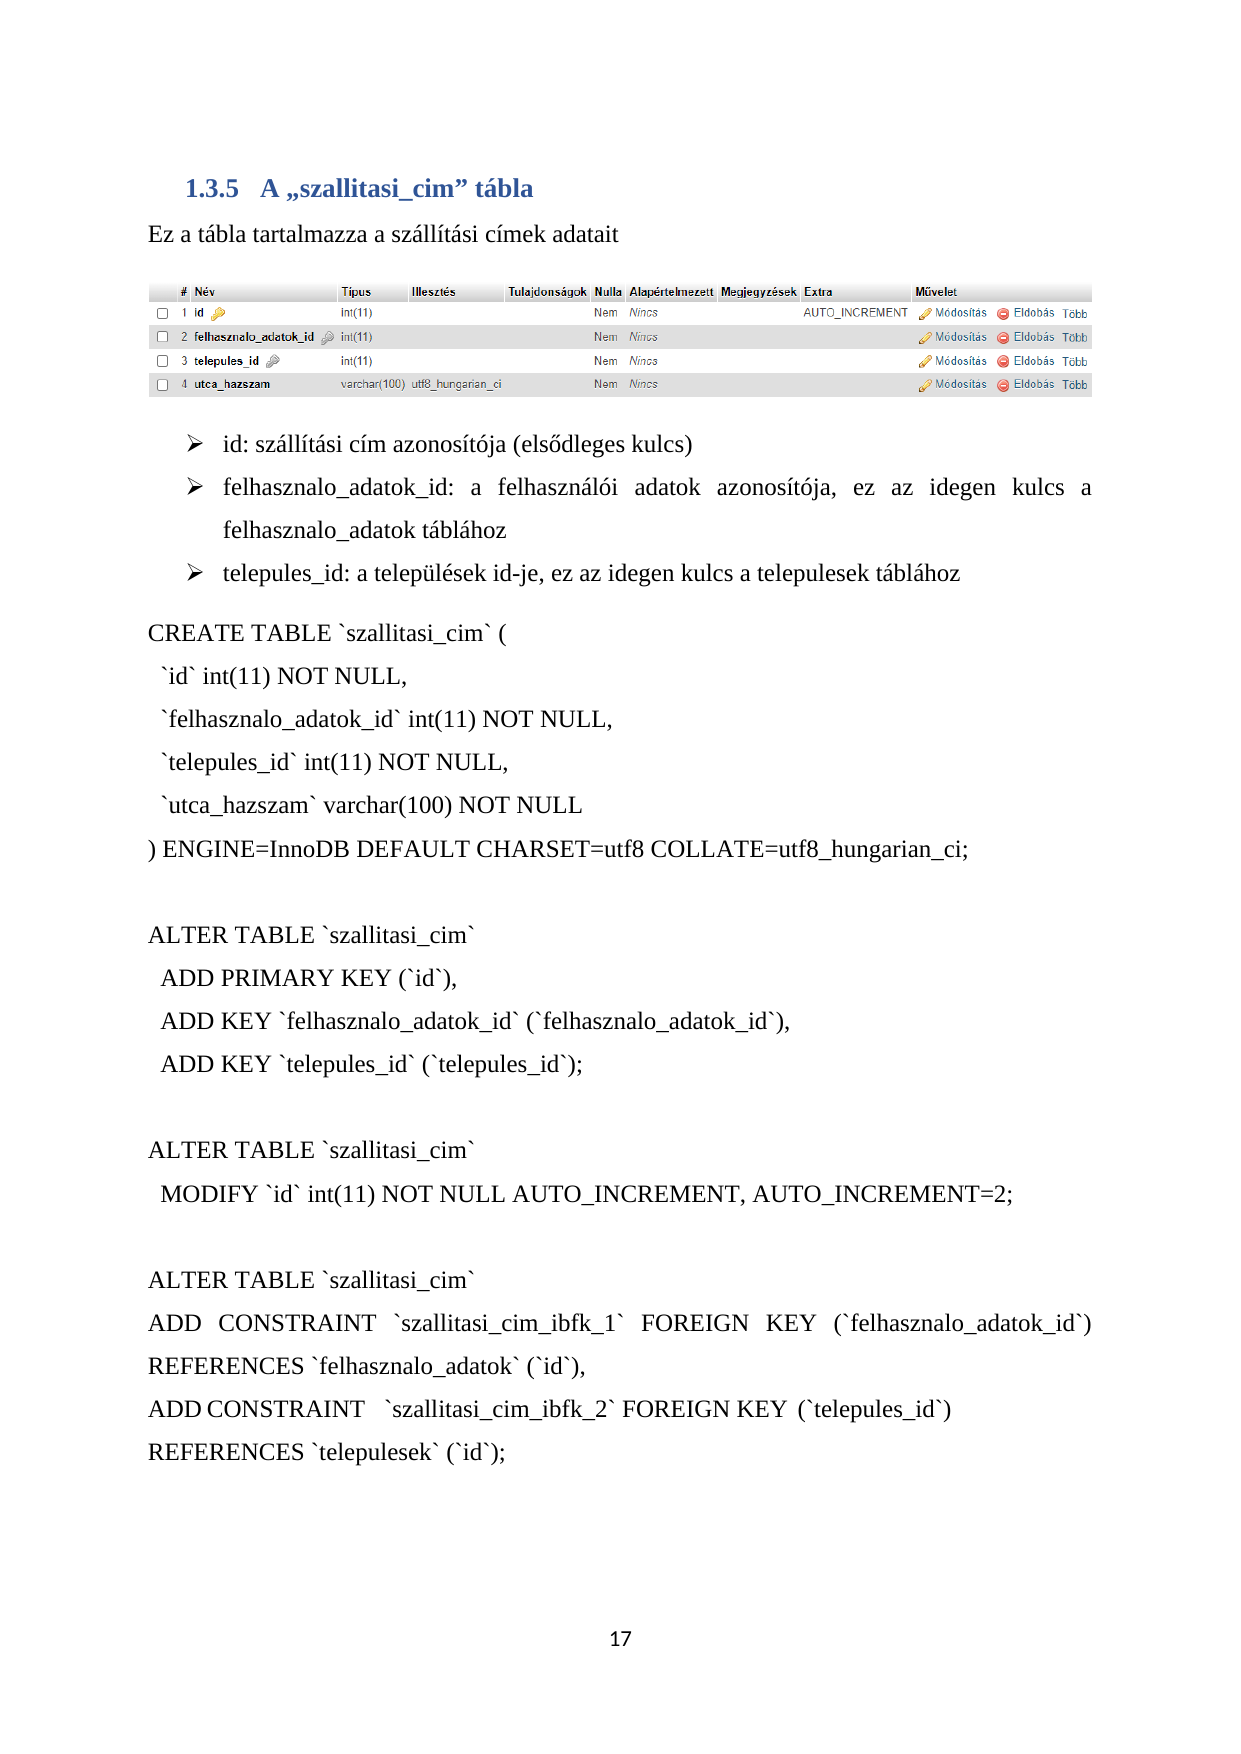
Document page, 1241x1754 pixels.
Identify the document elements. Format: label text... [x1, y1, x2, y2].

text ) ENGINE=InnoDB DEFAULT CHARSET=utf8 COLLATE=utf8_hungarian_ci; [148, 834, 1093, 862]
text ADD KEY `telepules_id` (`telepules_id`); [148, 1049, 1093, 1078]
picture [147, 278, 1093, 399]
text CREATE TABLE `szallitasi_cim` ( [148, 618, 1093, 647]
list telepules_id: a települések id-je, ez az idegen kulcs a telepulesek táblához [185, 558, 1093, 587]
text Ez a tábla tartalmazza a szállítási címek adatait [148, 219, 1093, 247]
text `utca_hazszam` varchar(100) NOT NULL [148, 791, 1093, 819]
text ADD CONSTRAINT `szallitasi_cim_ibfk_1` FOREIGN KEY (`felhasznalo_adatok_id`) REFERENCES `felhasznalo_adatok` (`id`), [148, 1308, 1093, 1380]
text ALTER TABLE `szallitasi_cim` [148, 1136, 1093, 1164]
text MODIFY `id` int(11) NOT NULL AUTO_INCREMENT, AUTO_INCREMENT=2; [148, 1179, 1093, 1207]
subtitle A „szallitasi_cim” tábla [185, 173, 1093, 204]
text `telepules_id` int(11) NOT NULL, [148, 747, 1093, 776]
list felhasznalo_adatok_id: a felhasználói adatok azonosítója, ez az idegen kulcs a felhasznalo_adatok táblához [185, 472, 1093, 544]
text `id` int(11) NOT NULL, [148, 661, 1093, 690]
text ALTER TABLE `szallitasi_cim` [148, 1265, 1093, 1294]
text ADD PRIMARY KEY (`id`), [148, 963, 1093, 992]
text ADD KEY `felhasznalo_adatok_id` (`felhasznalo_adatok_id`), [148, 1006, 1093, 1035]
text ALTER TABLE `szallitasi_cim` [148, 920, 1093, 949]
list id: szállítási cím azonosítója (elsődleges kulcs) [185, 429, 1093, 458]
text `felhasznalo_adatok_id` int(11) NOT NULL, [148, 704, 1093, 733]
text ADD CONSTRAINT `szallitasi_cim_ibfk_2` FOREIGN KEY (`telepules_id`) REFERENCES `telepulesek` (`id`); [148, 1394, 1093, 1466]
